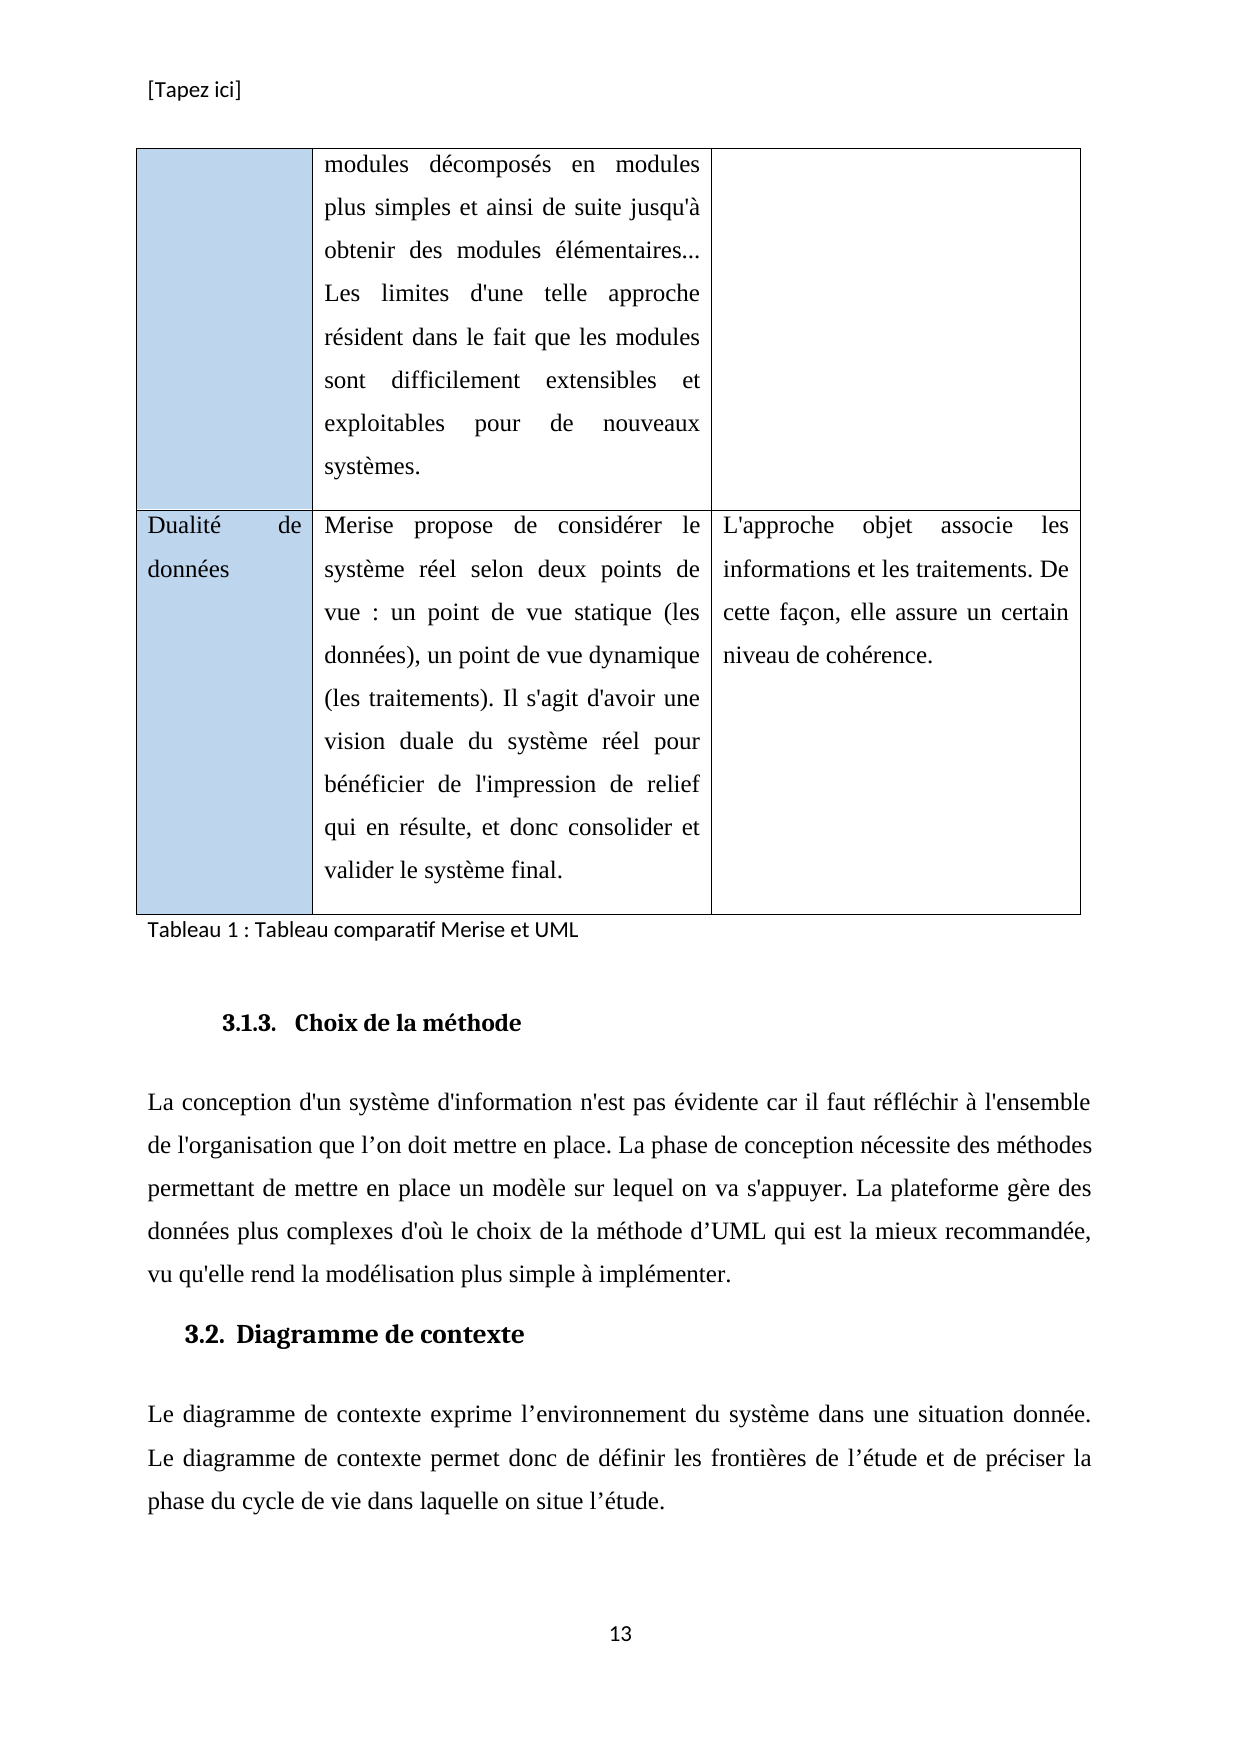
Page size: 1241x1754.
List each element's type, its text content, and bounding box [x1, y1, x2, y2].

text Le diagramme de contexte exprime l’environnement du système dans une situation donnée. Le diagramme de contexte permet donc de définir les frontières de l’étude et de préciser la phase du cycle de vie dans laquelle on situe l’étude. [147, 1399, 1093, 1514]
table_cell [137, 149, 312, 509]
table_cell L'approche objet associe les informations et les traitements. De cette façon, elle assure un certain niveau de cohérence. [712, 511, 1080, 914]
subtitle Diagramme de contexte [185, 1319, 1093, 1350]
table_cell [712, 149, 1080, 509]
text La conception d'un système d'information n'est pas évidente car il faut réfléchir à l'ensemble de l'organisation que l’on doit mettre en place. La phase de conception nécessite des méthodes permettant de mettre en place un modèle sur lequel on va s'appuyer. La plateforme gère des données plus complexes d'où le choix de la méthode d’UML qui est la mieux recommandée, vu qu'elle rend la modélisation plus simple à implémenter. [147, 1087, 1093, 1288]
table_cell Dualité de données [137, 511, 312, 914]
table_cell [313, 149, 711, 509]
subtitle Choix de la méthode [222, 1009, 1093, 1038]
table_cell Merise propose de considérer le système réel selon deux points de vue : un point de vue statique (les données), un point de vue dynamique (les traitements). Il s'agit d'avoir une vision duale du système réel pour bénéficier de l'impression de relief qui en résulte, et donc consolider et valider le système final. [313, 511, 711, 914]
